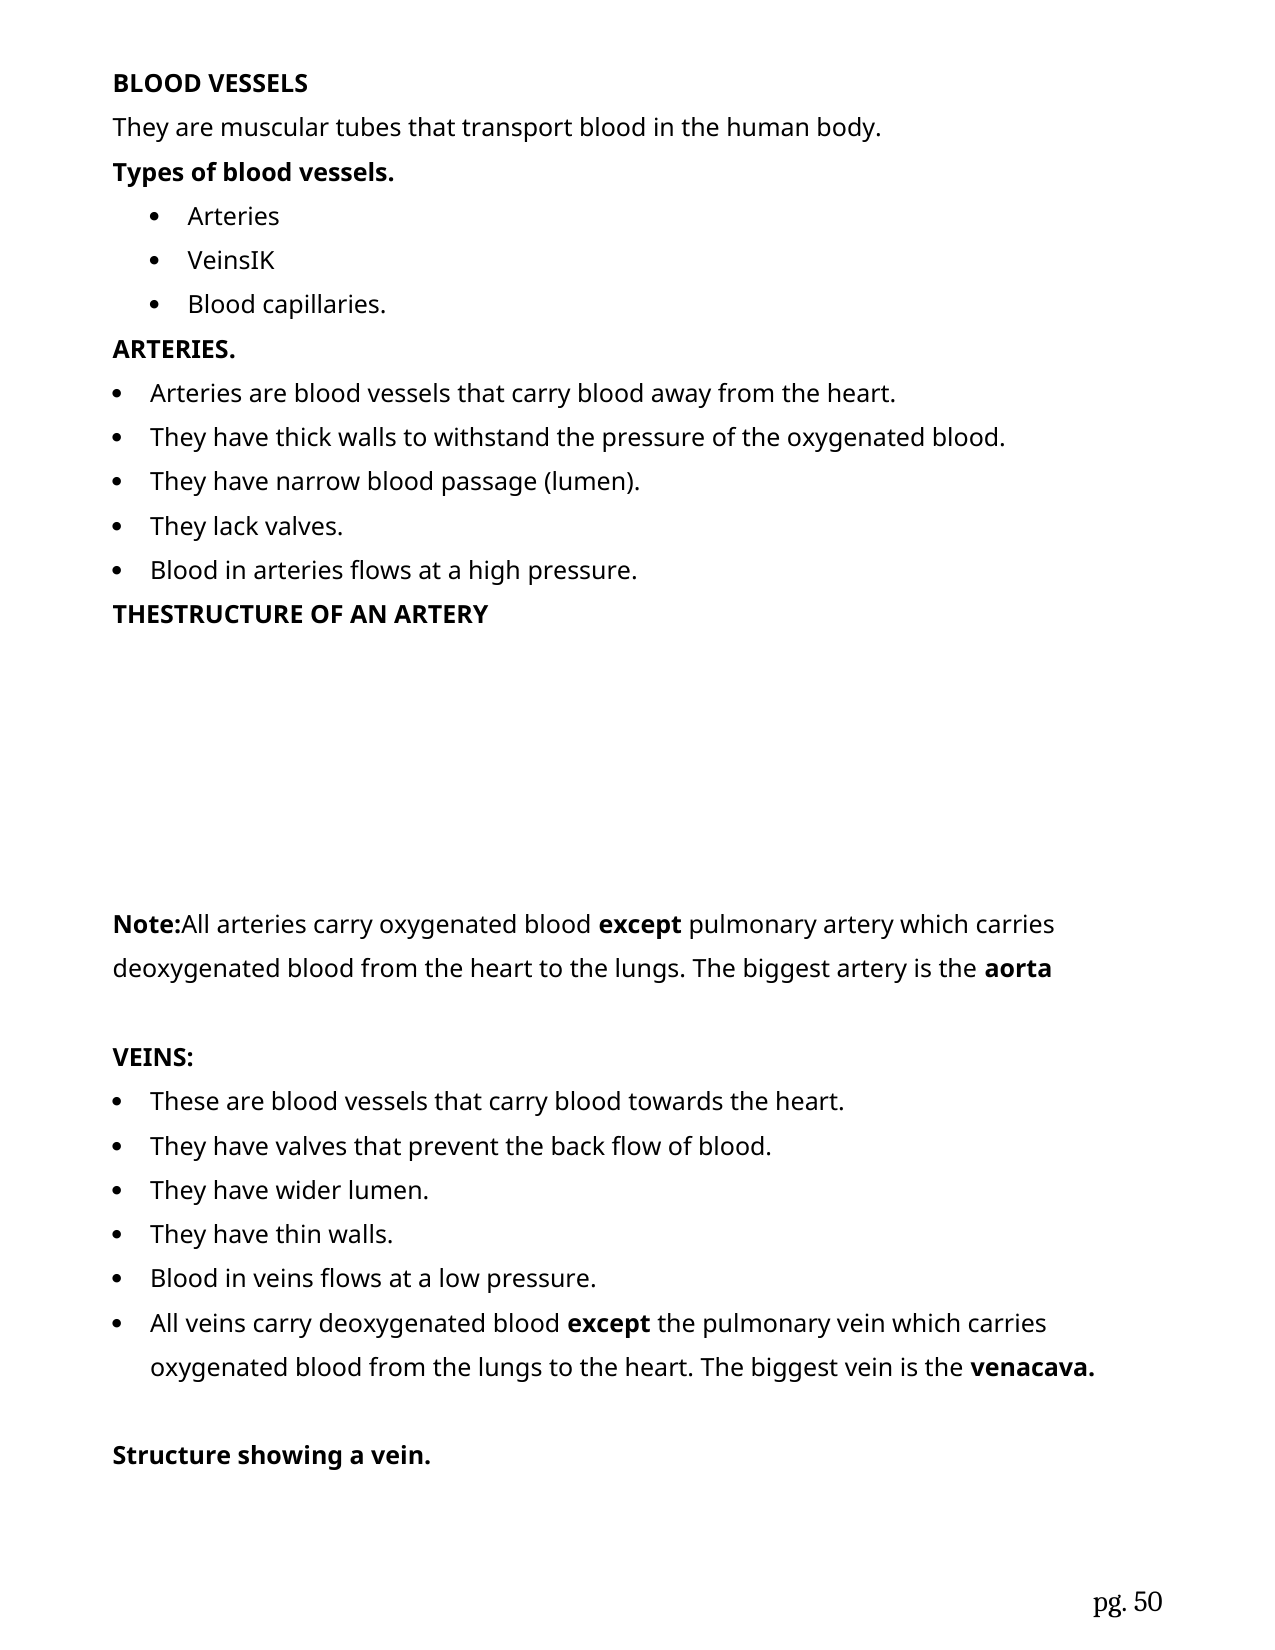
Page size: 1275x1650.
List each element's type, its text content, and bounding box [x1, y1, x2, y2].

list All veins carry deoxygenated blood except the pulmonary vein which carries oxygenated blood from the lungs to the heart. The biggest vein is the venacava. [112, 1305, 1162, 1383]
list They lack valves. [112, 508, 1162, 542]
list They have thick walls to withstand the pressure of the oxygenated blood. [112, 420, 1162, 454]
list They have wider lumen. [112, 1172, 1162, 1206]
list VeinsIK [150, 243, 1162, 277]
text THESTRUCTURE OF AN ARTERY [112, 597, 1162, 631]
text VEINS: [112, 1039, 1162, 1074]
list Arteries are blood vessels that carry blood away from the heart. [112, 376, 1162, 409]
list They have thin walls. [112, 1217, 1162, 1251]
list They have valves that prevent the back flow of blood. [112, 1128, 1162, 1162]
list Blood in veins flows at a low pressure. [112, 1261, 1162, 1295]
text Structure showing a vein. [112, 1438, 1162, 1472]
list These are blood vessels that carry blood towards the heart. [112, 1084, 1162, 1118]
text Note:All arteries carry oxygenated blood except pulmonary artery which carries deoxygenated blood from the heart to the lungs. The biggest artery is the aorta [112, 907, 1162, 985]
text They are muscular tubes that transport blood in the human body. [112, 110, 1162, 144]
text ARTERIES. [112, 331, 1162, 365]
list Arteries [150, 198, 1162, 232]
list They have narrow blood passage (lumen). [112, 464, 1162, 498]
list Blood in arteries flows at a high pressure. [112, 553, 1162, 587]
list Blood capillaries. [150, 287, 1162, 321]
text BLOOD VESSELS [112, 66, 1162, 100]
text Types of blood vessels. [112, 154, 1162, 188]
